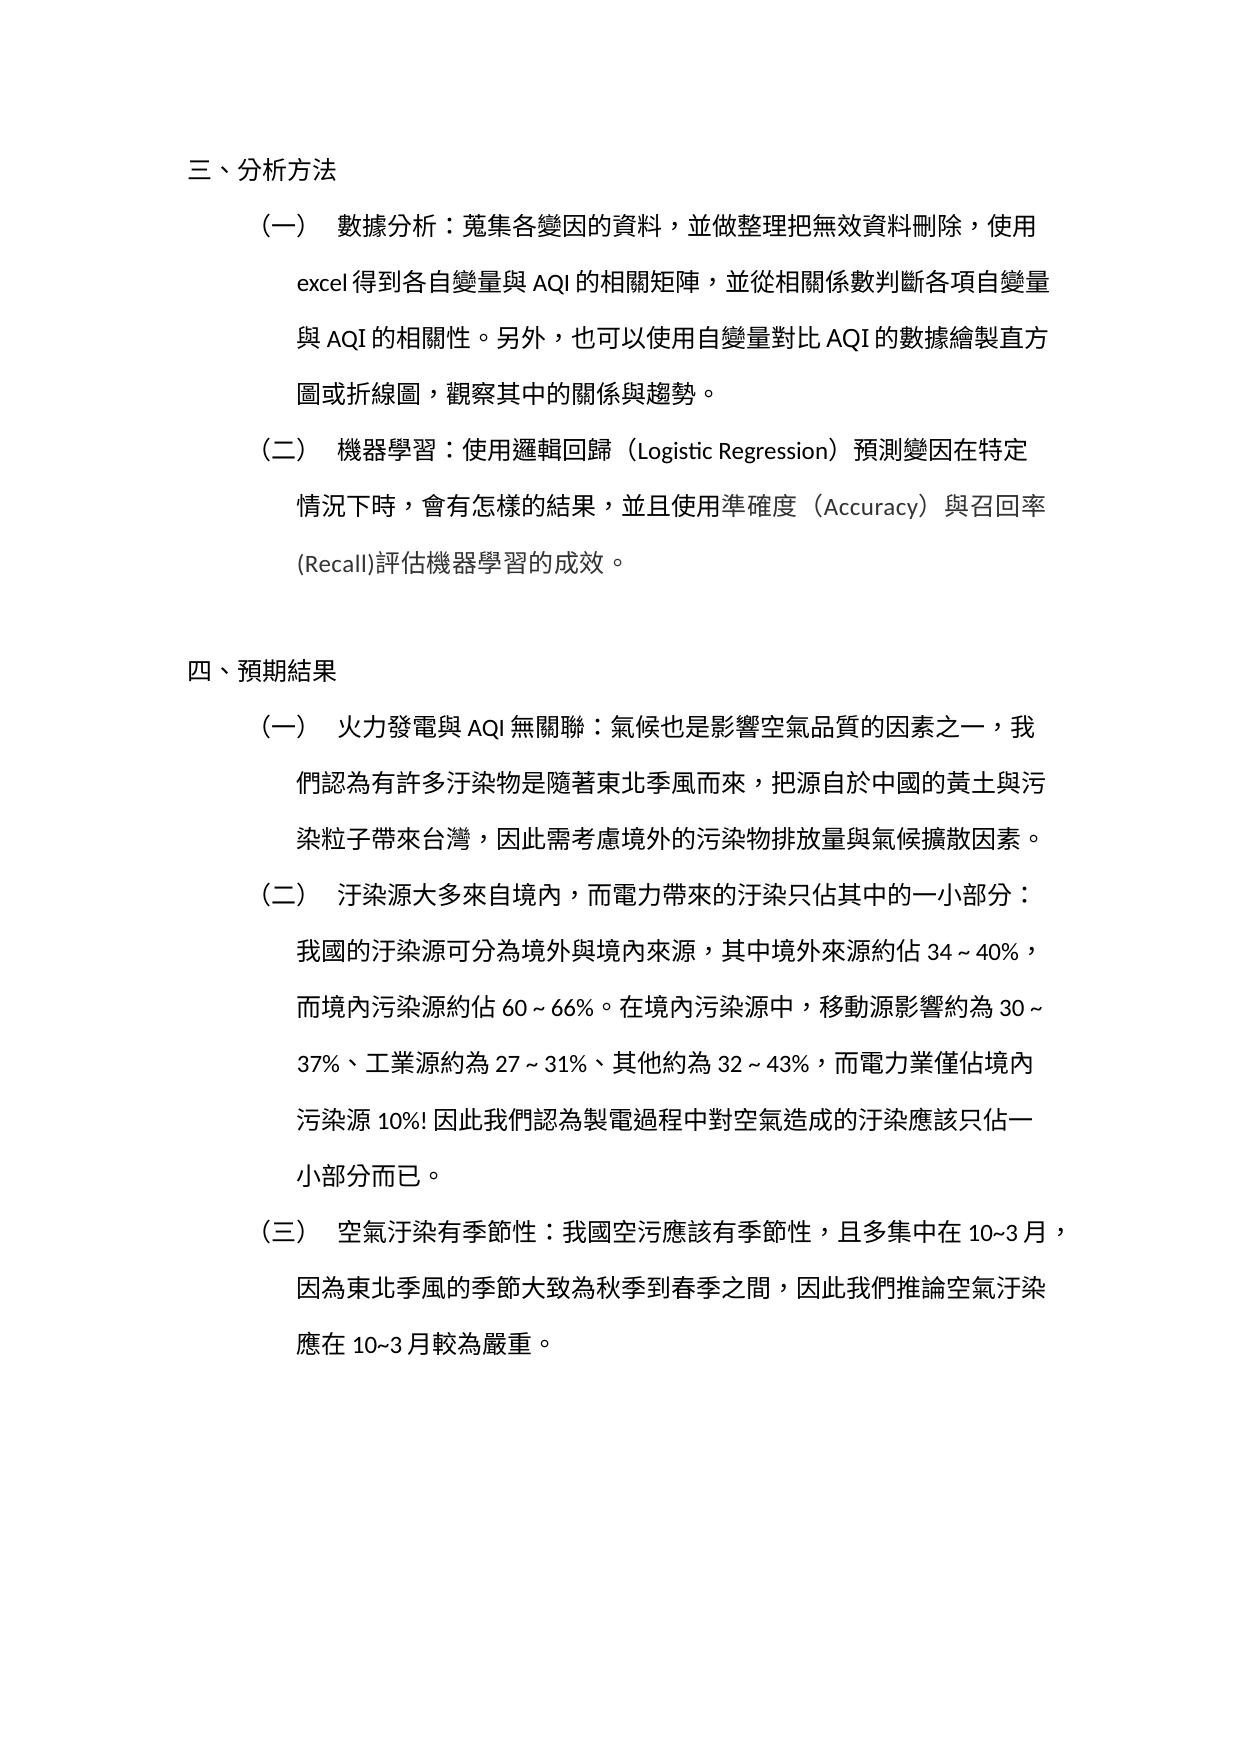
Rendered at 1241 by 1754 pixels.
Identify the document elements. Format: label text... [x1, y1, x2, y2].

text 汙染源大多來自境內，而電力帶來的汙染只佔其中的一小部分：我國的汙染源可分為境外與境內來源，其中境外來源約佔34 ~ 40%，而境內污染源約佔60 ~ 66%。在境內污染源中，移動源影響約為30 ~ 37%、工業源約為27 ~ 31%、其他約為32 ~ 43%，而電力業僅佔境內污染源10%! 因此我們認為製電過程中對空氣造成的汙染應該只佔一小部分而已。 [247, 874, 1053, 1193]
list 火力發電與AQI無關聯：氣候也是影響空氣品質的因素之一，我們認為有許多汙染物是隨著東北季風而來，把源自於中國的黃土與污染粒子帶來台灣，因此需考慮境外的污染物排放量與氣候擴散因素。 [247, 706, 1053, 856]
list 數據分析：蒐集各變因的資料，並做整理把無效資料刪除，使用excel得到各自變量與AQI的相關矩陣，並從相關係數判斷各項自變量與AQI的相關性。另外，也可以使用自變量對比AQI的數據繪製直方圖或折線圖，觀察其中的關係與趨勢。 [247, 206, 1053, 412]
text 空氣汙染有季節性：我國空污應該有季節性，且多集中在10~3月，因為東北季風的季節大致為秋季到春季之間，因此我們推論空氣汙染應在10~3月較為嚴重。 [247, 1211, 1053, 1361]
text 機器學習：使用邏輯回歸（Logistic Regression）預測變因在特定情況下時，會有怎樣的結果，並且使用準確度（Accuracy）與召回率(Recall)評估機器學習的成效。 [247, 430, 1053, 580]
text 分析方法 [187, 150, 1053, 187]
text 預期結果 [187, 651, 1053, 688]
